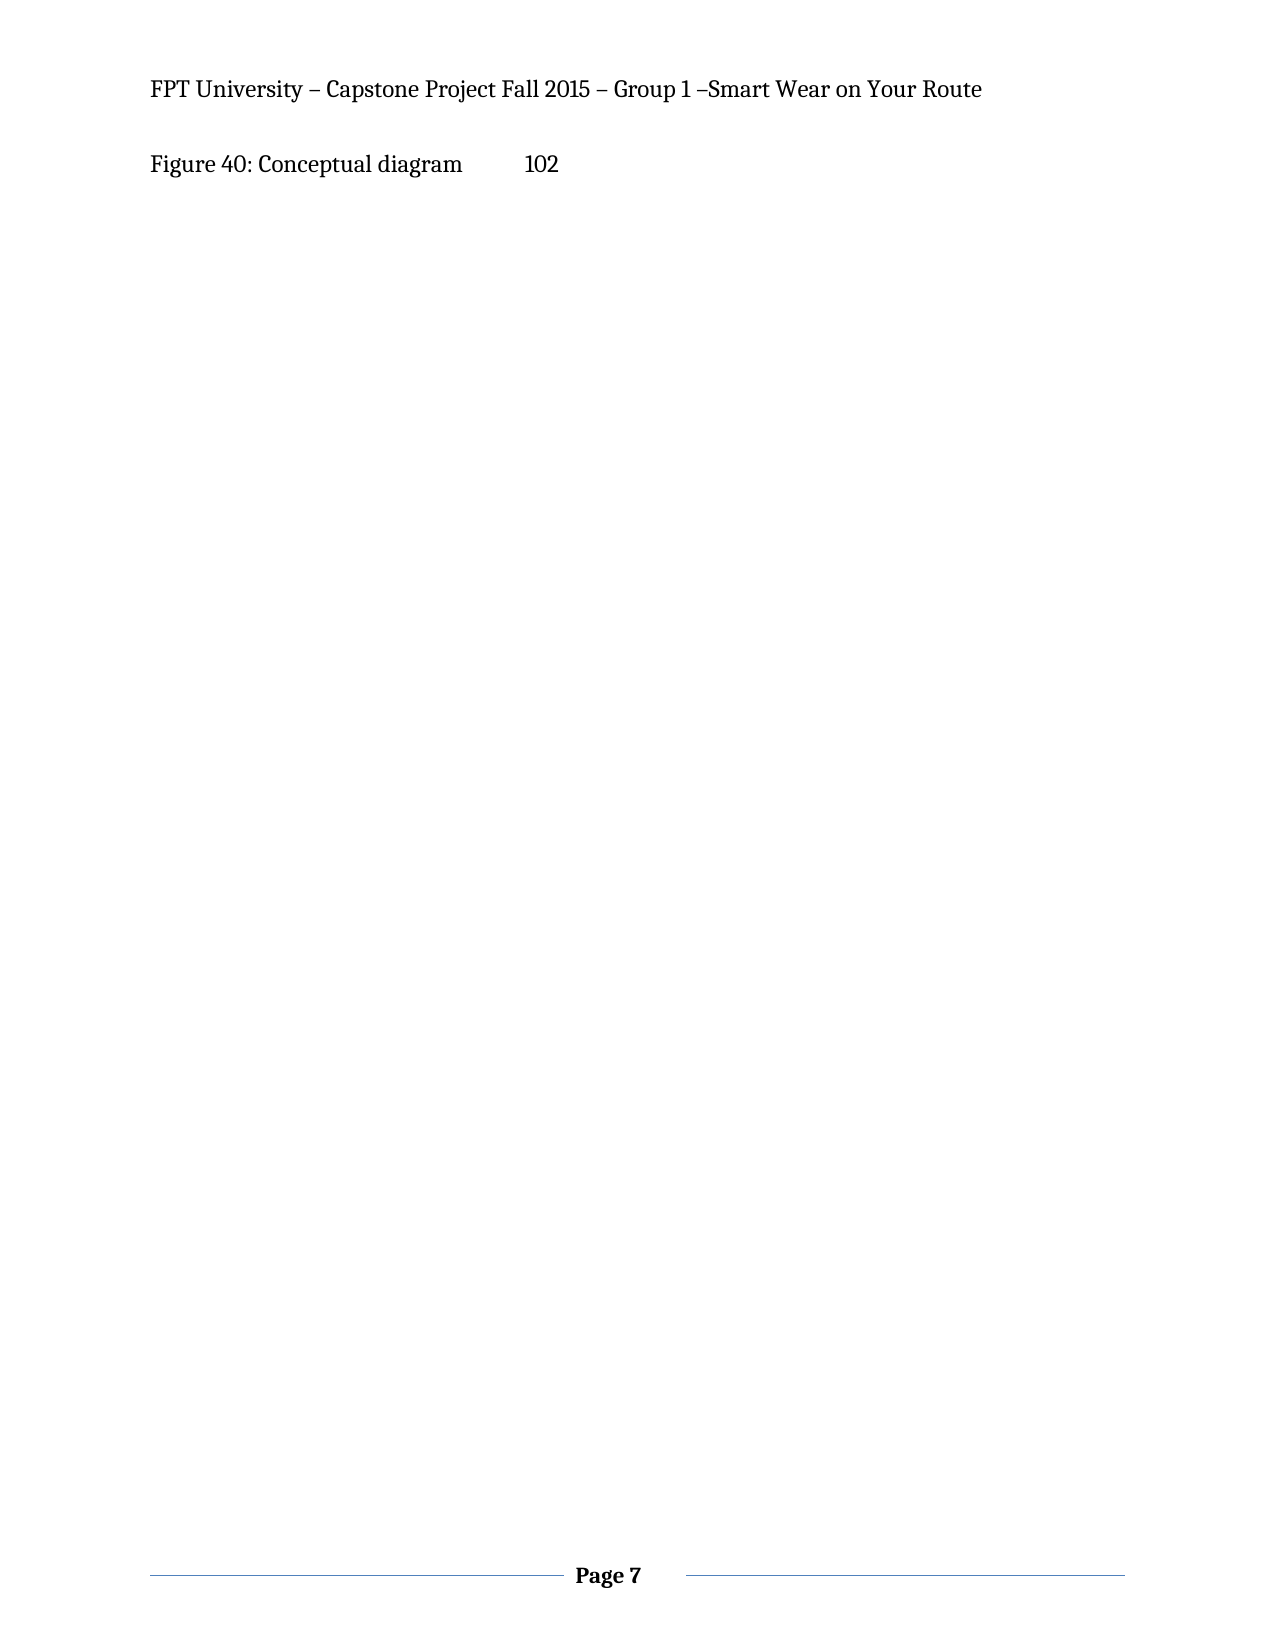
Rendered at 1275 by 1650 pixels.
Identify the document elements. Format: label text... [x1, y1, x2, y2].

text Figure 40: Conceptual diagram 102 [150, 150, 1125, 179]
